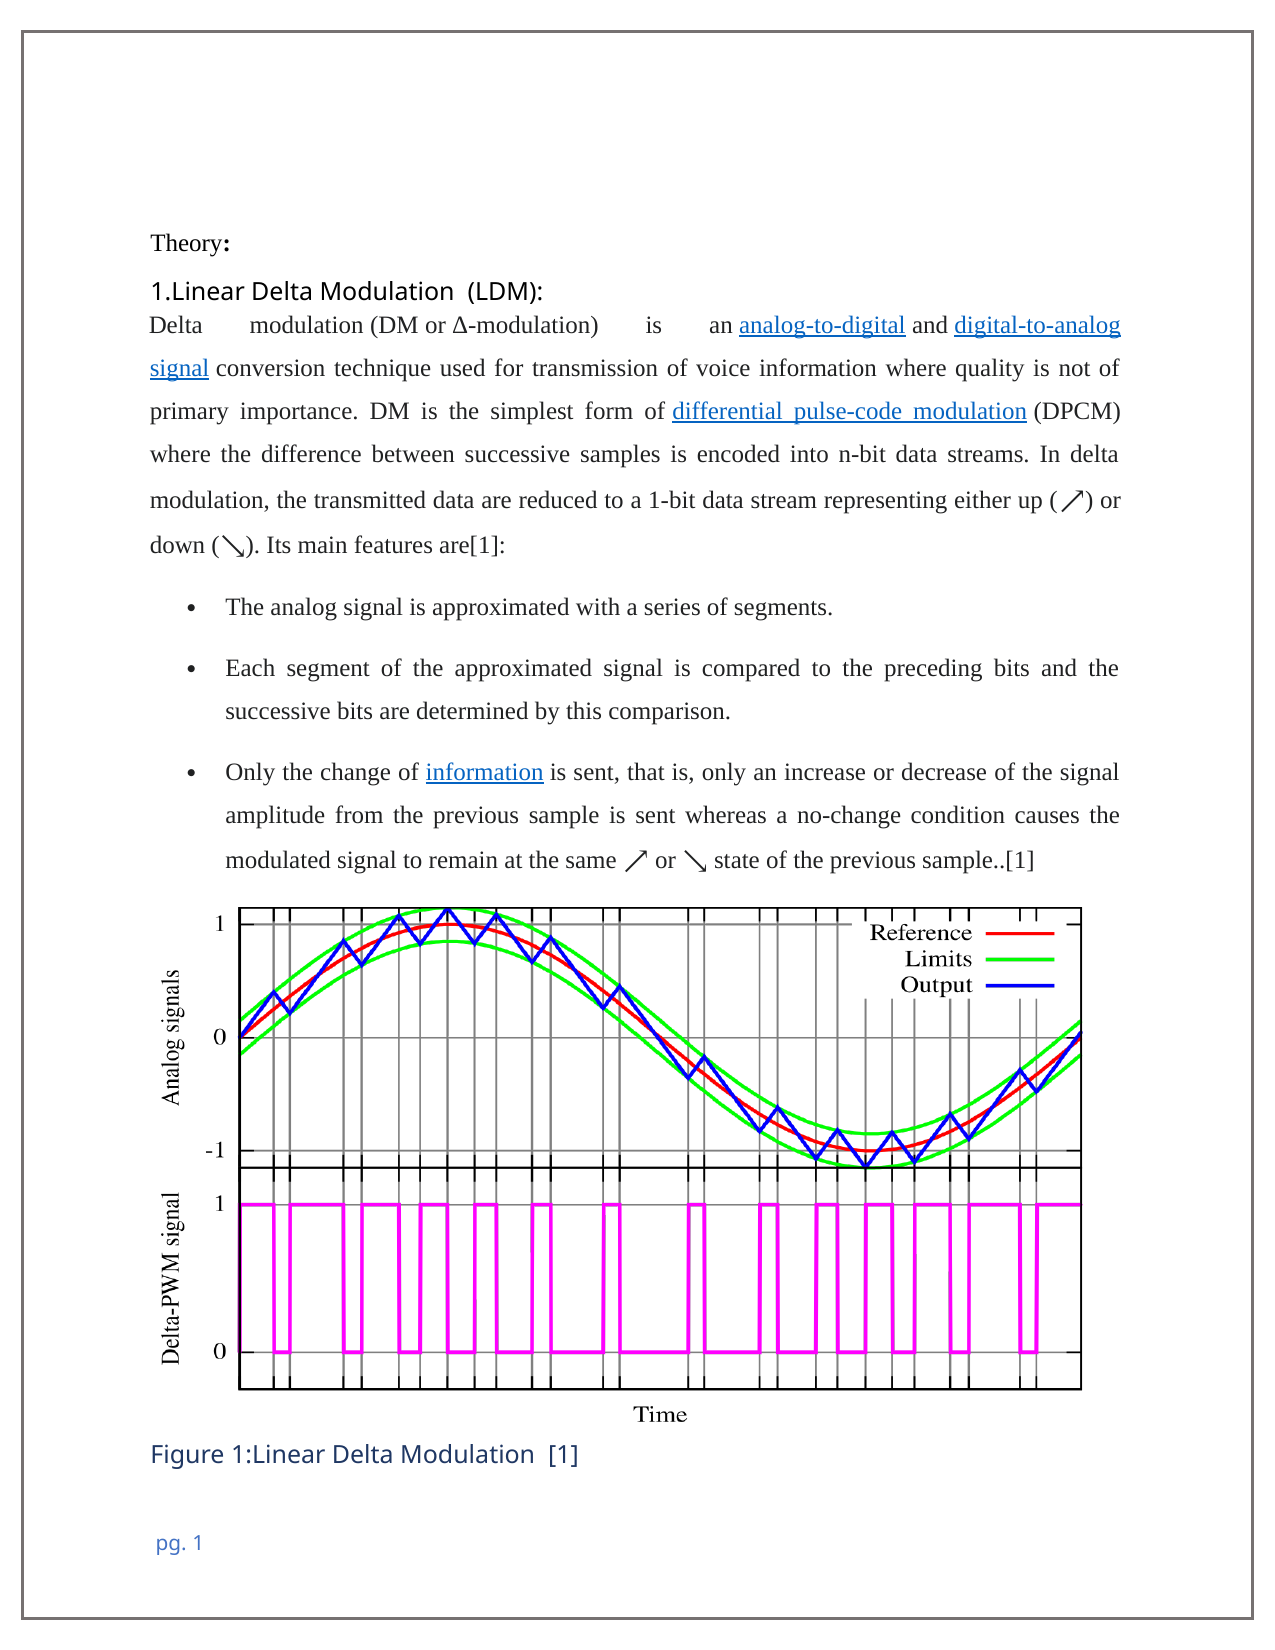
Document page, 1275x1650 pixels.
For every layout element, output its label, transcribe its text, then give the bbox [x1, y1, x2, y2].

list Only the change of information is sent, that is, only an increase or decrease of the signal amplitude from the previous sample is sent whereas a no-change condition causes the modulated signal to remain at the same ↗ or ↘ state of the previous sample..[1] [188, 757, 1121, 874]
subtitle Theory: [150, 228, 1121, 257]
list Each segment of the approximated signal is compared to the preceding bits and the successive bits are determined by this comparison. [188, 653, 1121, 725]
subtitle 1.Linear Delta Modulation (LDM): [150, 273, 1121, 307]
text Delta modulation (DM or Δ-modulation) is an analog-to-digital and digital-to-analog signal conversion technique used for transmission of voice information where quality is not of primary importance. DM is the simplest form of differential pulse-code modulation (DPCM) where the difference between successive samples is encoded into n-bit data streams. In delta modulation, the transmitted data are reduced to a 1-bit data stream representing either up (↗) or down (↘). Its main features are[1]: [148, 310, 1121, 559]
subtitle Figure 1:Linear Delta Modulation [1] [150, 1437, 1121, 1471]
list The analog signal is approximated with a series of segments. [188, 592, 1121, 621]
picture [150, 907, 1121, 1428]
